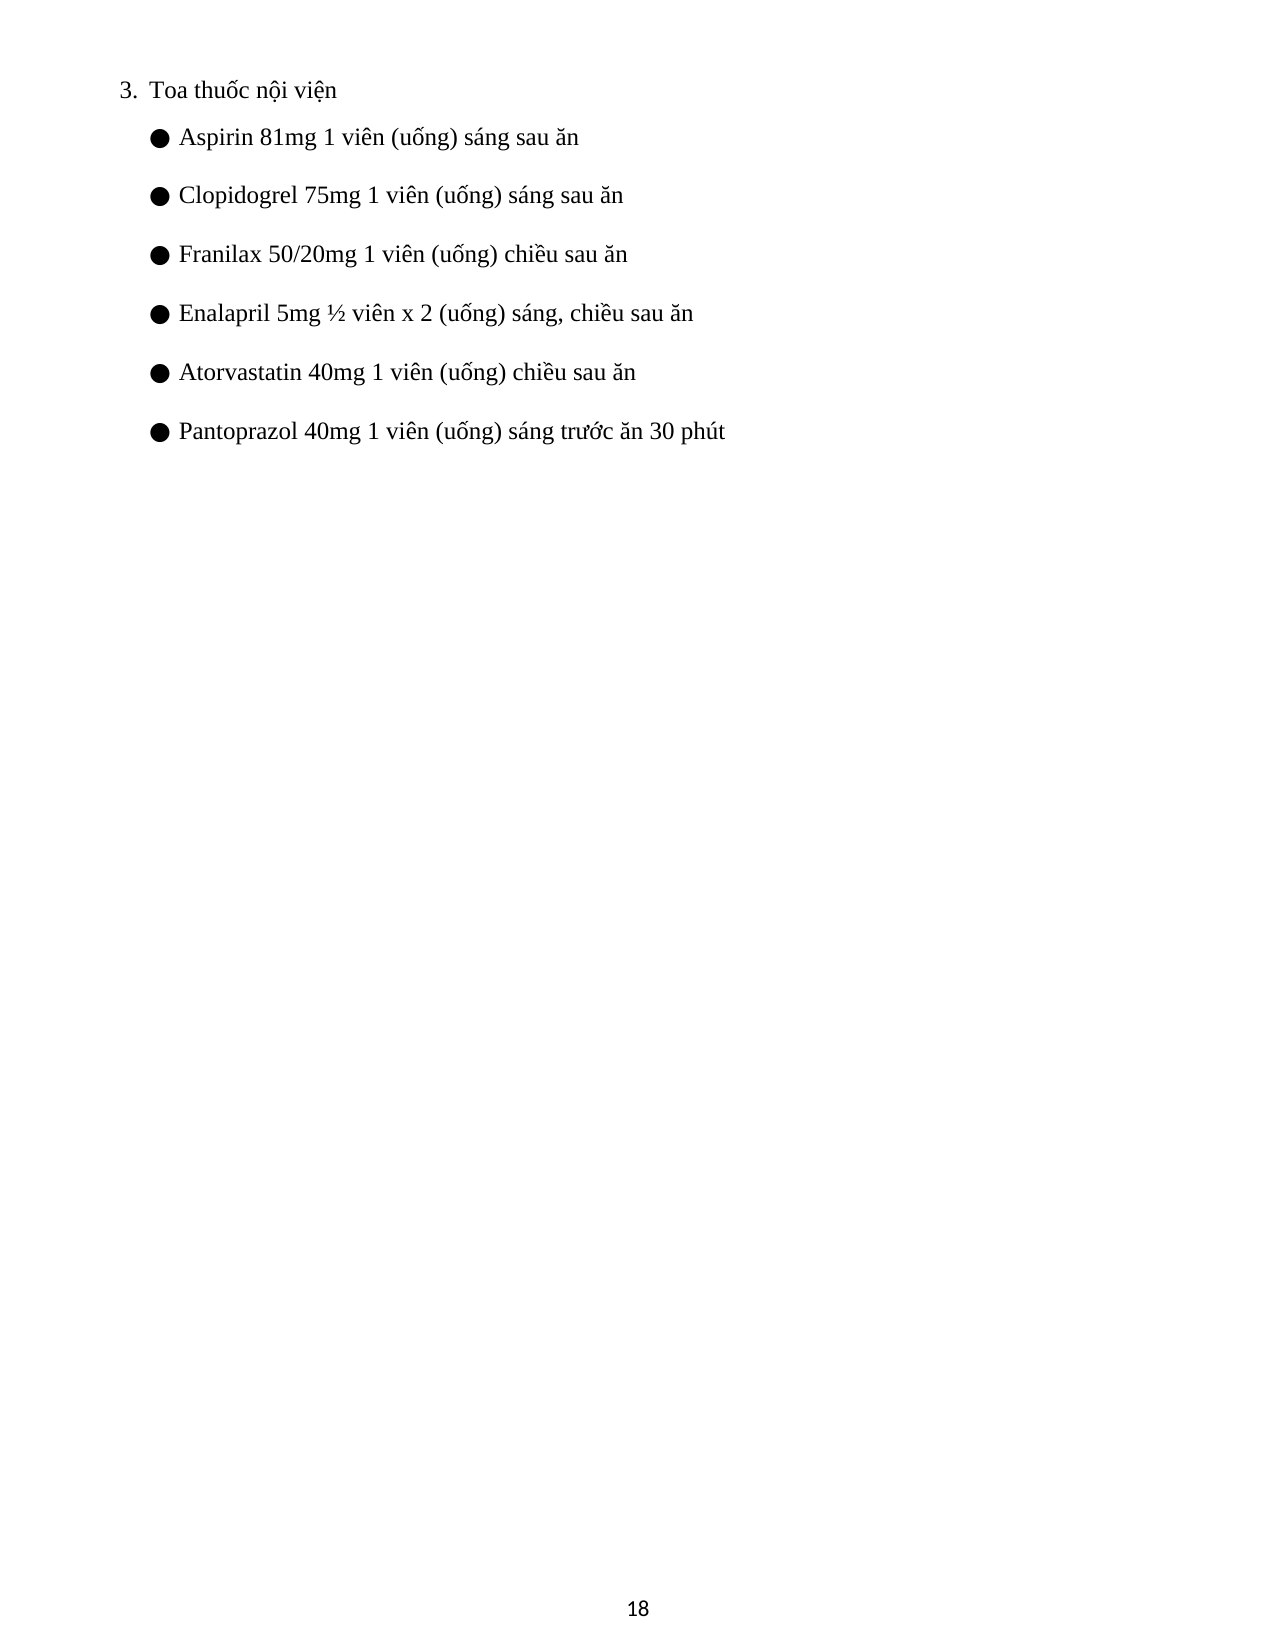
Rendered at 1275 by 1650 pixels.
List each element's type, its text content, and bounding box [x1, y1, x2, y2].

list Clopidogrel 75mg 1 viên (uống) sáng sau ăn [149, 167, 1200, 218]
list Franilax 50/20mg 1 viên (uống) chiều sau ăn [149, 226, 1200, 277]
list Aspirin 81mg 1 viên (uống) sáng sau ăn [149, 108, 1200, 159]
list Atorvastatin 40mg 1 viên (uống) chiều sau ăn [149, 343, 1200, 395]
list Enalapril 5mg ½ viên x 2 (uống) sáng, chiều sau ăn [149, 284, 1200, 336]
list Pantoprazol 40mg 1 viên (uống) sáng trước ăn 30 phút [149, 402, 1200, 453]
list Toa thuốc nội viện [119, 75, 1200, 104]
